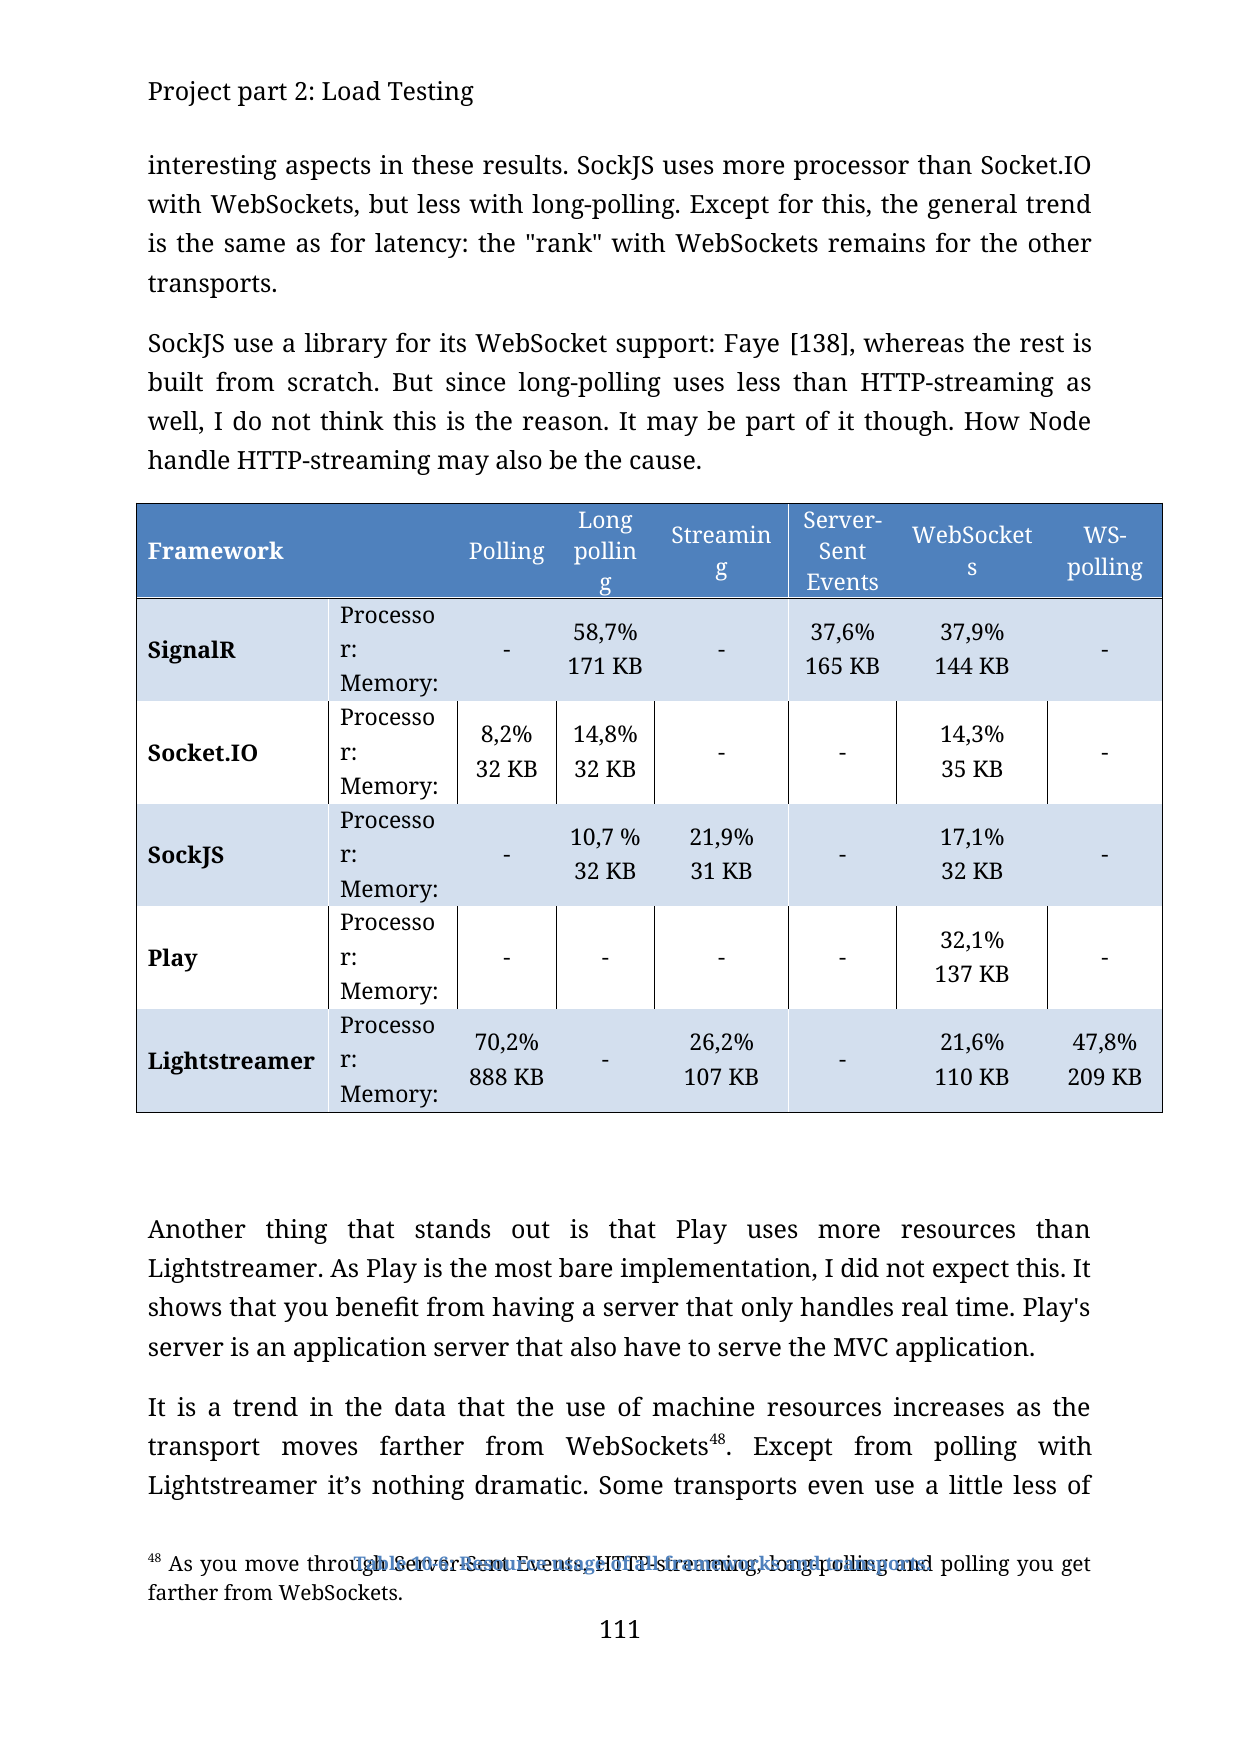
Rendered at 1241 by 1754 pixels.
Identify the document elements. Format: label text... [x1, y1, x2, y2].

table_cell SignalR [137, 599, 328, 701]
table_cell 37,6% 165 KB [789, 599, 896, 701]
table_cell SockJS [137, 804, 328, 906]
table_cell 58,7% 171 KB [556, 599, 654, 701]
table_cell 10,7 % 32 KB [556, 804, 654, 906]
table_cell Processor: Memory: [329, 1009, 457, 1112]
table_cell 21,9% 31 KB [654, 804, 788, 906]
table_header WebSockets [896, 504, 1048, 597]
table_cell Lightstreamer [137, 1009, 328, 1112]
table_cell 32,1% 137 KB [897, 906, 1047, 1009]
table_cell 47,8% 209 KB [1048, 1009, 1162, 1112]
table_header Streaming [654, 504, 788, 597]
table_cell - [789, 701, 896, 804]
text Another thing that stands out is that Play uses more resources than Lightstreamer. As Play is the most bare implementation, I did not expect this. It shows that you benefit from having a server that only handles real time. Play's server is an application server that also have to serve the MVC application. [148, 1173, 1092, 1363]
table_header Server-Sent Events [789, 504, 896, 597]
table_cell Processor: Memory: [329, 701, 457, 804]
table_cell Socket.IO [137, 701, 328, 804]
table_header WS-polling [1048, 504, 1162, 597]
table_cell 70,2% 888 KB [457, 1009, 556, 1112]
table_header Framework [137, 504, 457, 597]
table_cell 17,1% 32 KB [896, 804, 1048, 906]
table_cell - [556, 1009, 654, 1112]
table_cell - [1048, 906, 1162, 1009]
table_cell - [1048, 599, 1162, 701]
table_cell - [655, 906, 788, 1009]
table_cell - [458, 906, 556, 1009]
table_cell 14,8% 32 KB [557, 701, 654, 804]
table_cell - [655, 701, 788, 804]
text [148, 1389, 1092, 1502]
table_cell 26,2% 107 KB [654, 1009, 788, 1112]
table_cell 8,2% 32 KB [458, 701, 556, 804]
table_cell - [457, 599, 556, 701]
table_cell Processor: Memory: [329, 599, 457, 701]
table_cell 37,9% 144 KB [896, 599, 1048, 701]
table_cell 14,3% 35 KB [897, 701, 1047, 804]
table_cell 21,6% 110 KB [896, 1009, 1048, 1112]
table_cell - [654, 599, 788, 701]
table_cell - [457, 804, 556, 906]
table_header Long polling [556, 504, 654, 597]
table_cell Processor: Memory: [329, 906, 457, 1009]
table_header Polling [457, 504, 556, 597]
table_cell - [789, 906, 896, 1009]
table_cell - [1048, 701, 1162, 804]
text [148, 148, 1092, 299]
table_cell - [1048, 804, 1162, 906]
table_cell - [789, 1009, 896, 1112]
table_cell Play [137, 906, 328, 1009]
table_cell Processor: Memory: [329, 804, 457, 906]
table_cell - [557, 906, 654, 1009]
table_cell - [789, 804, 896, 906]
text SockJS use a library for its WebSocket support: Faye [138], whereas the rest is built from scratch. But since long-polling uses less than HTTP-streaming as well, I do not think this is the reason. It may be part of it though. How Node handle HTTP-streaming may also be the cause. [148, 325, 1092, 477]
